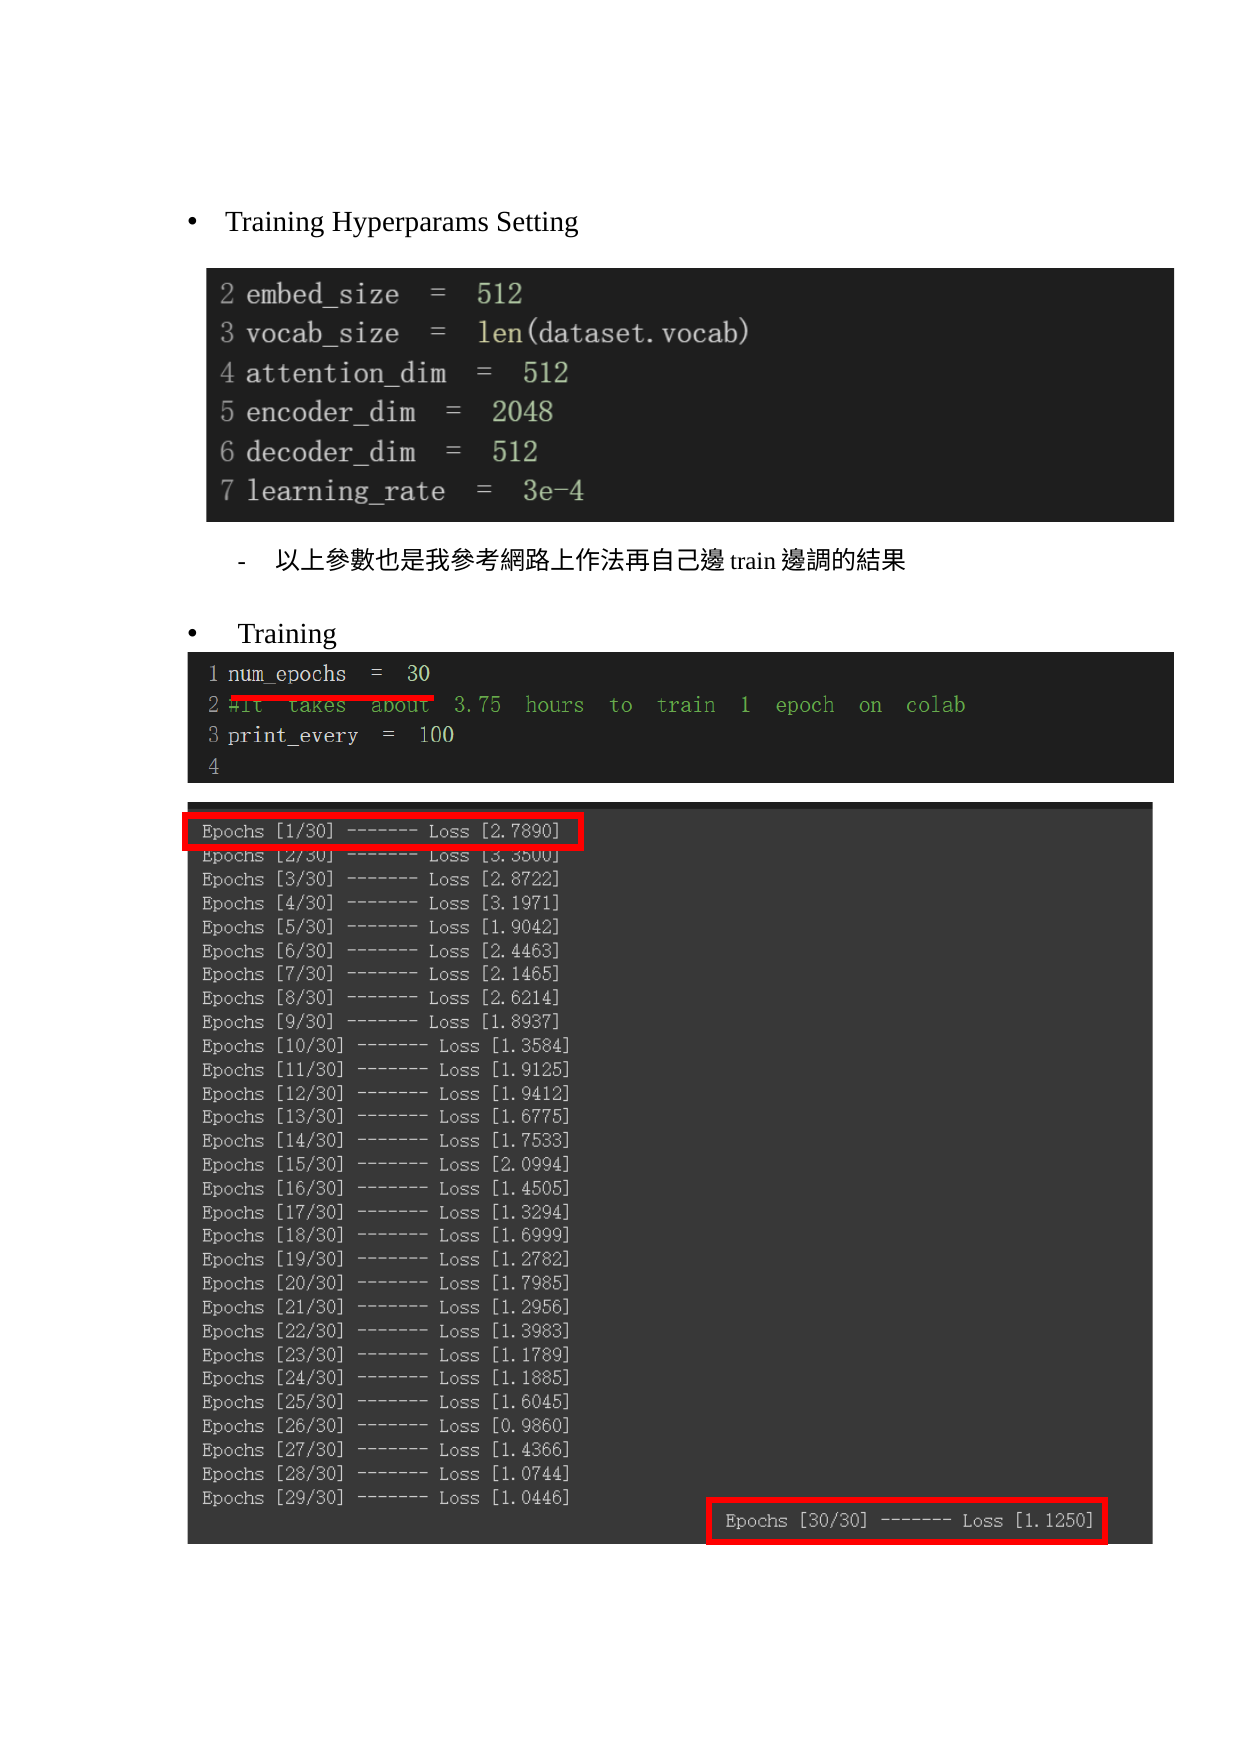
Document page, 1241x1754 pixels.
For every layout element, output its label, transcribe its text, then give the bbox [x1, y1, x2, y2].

list 以上參數也是我參考網路上作法再自己邊train邊調的結果 [237, 522, 1053, 577]
list Training Hyperparams Setting [187, 202, 1053, 239]
picture [187, 652, 1174, 783]
picture [712, 1503, 1102, 1539]
picture [206, 268, 1175, 522]
picture [187, 802, 1153, 1544]
list Training [187, 614, 1053, 652]
picture [188, 819, 578, 844]
